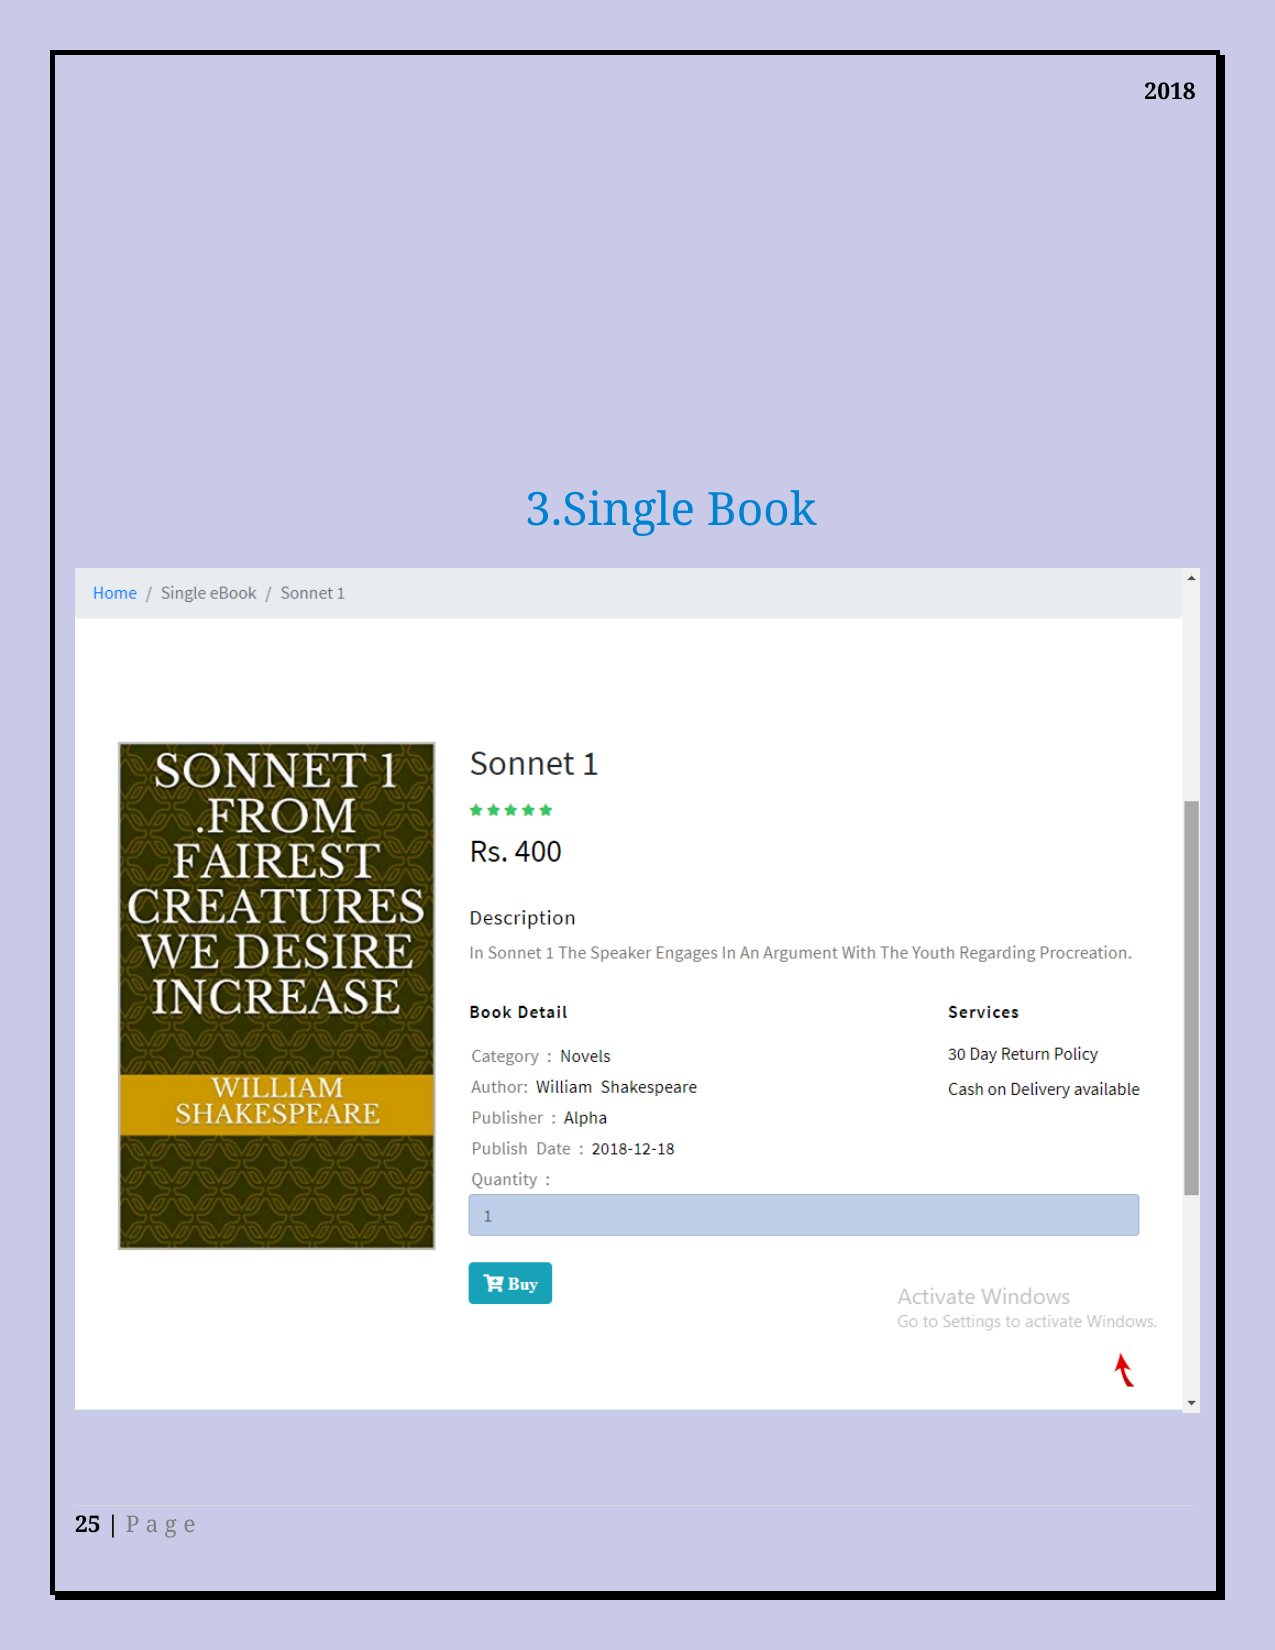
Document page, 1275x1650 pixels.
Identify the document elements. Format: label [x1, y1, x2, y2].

picture [75, 106, 1200, 1049]
